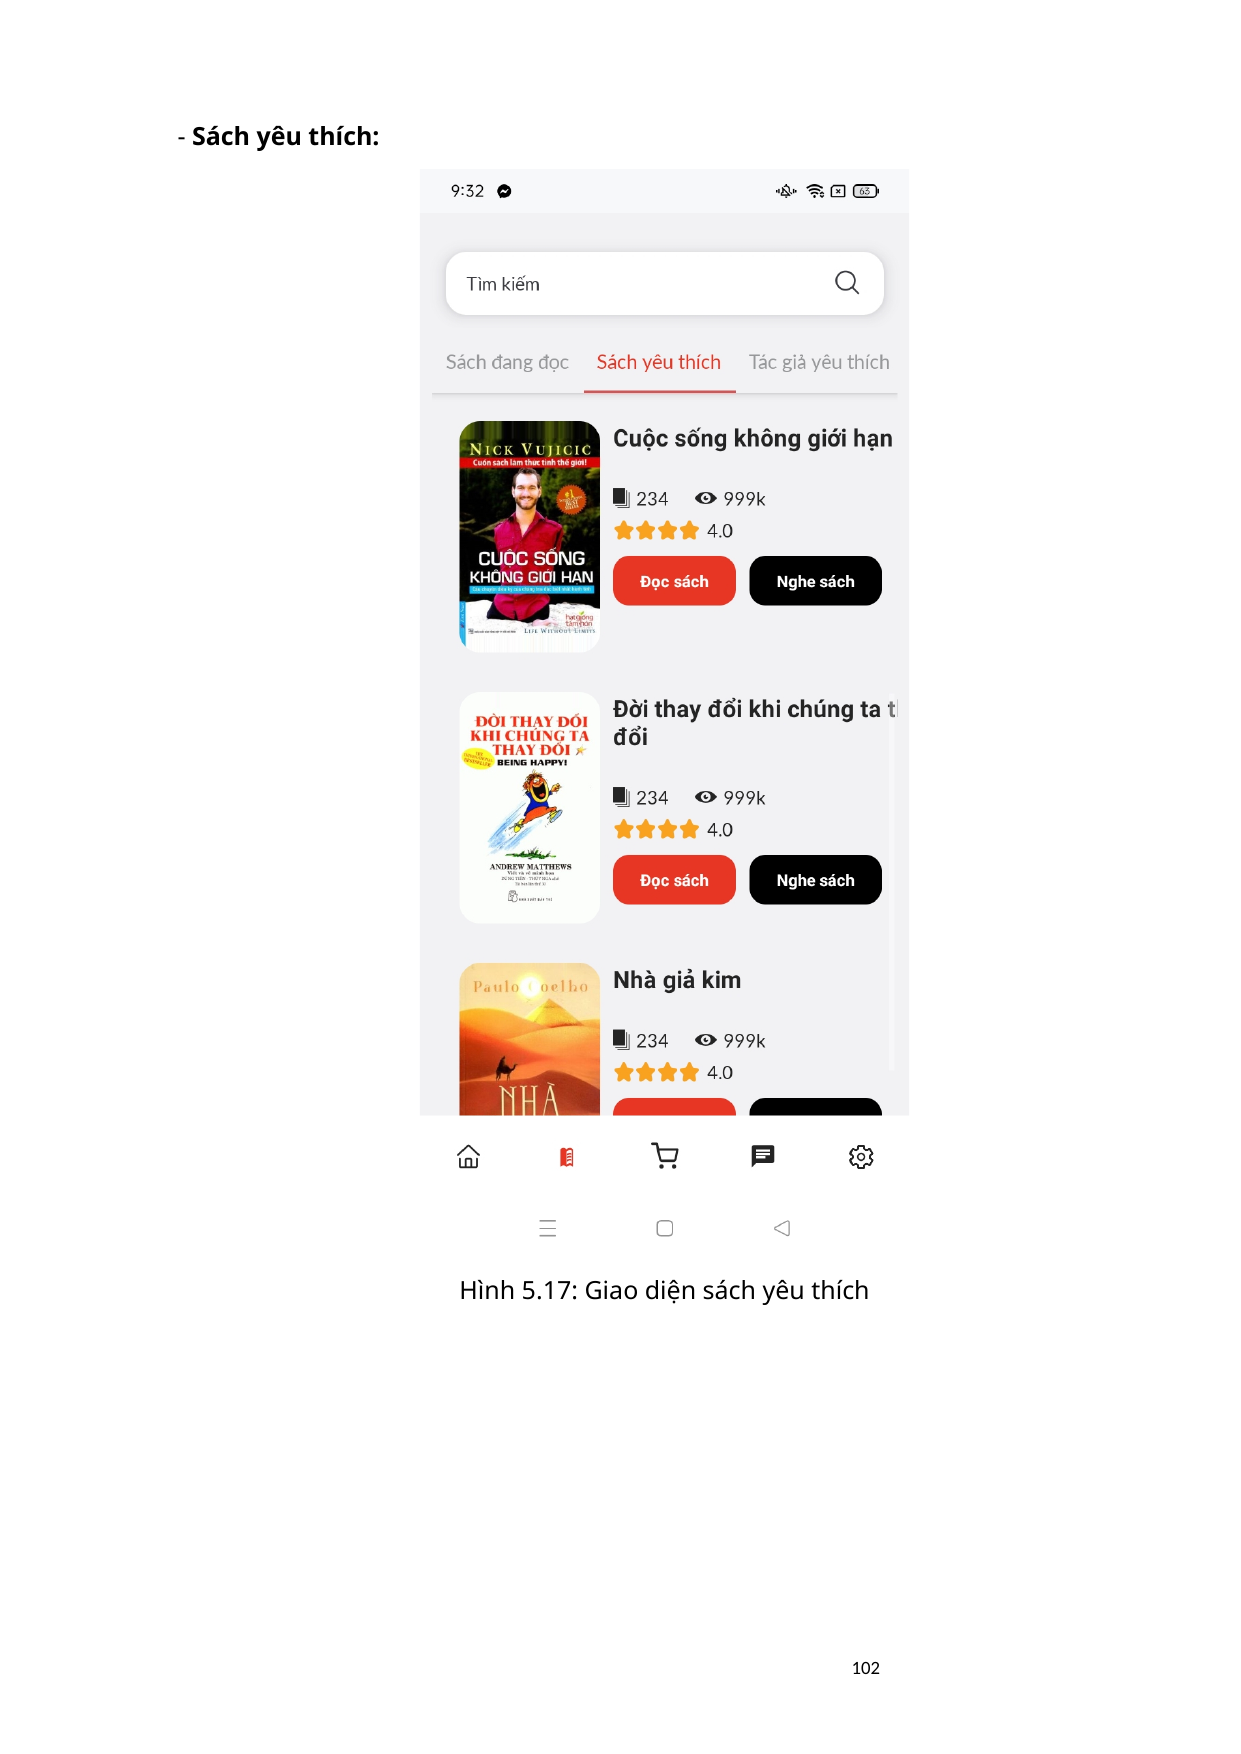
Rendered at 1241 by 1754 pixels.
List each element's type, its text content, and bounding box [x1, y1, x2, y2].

list - Sách yêu thích: [177, 118, 1152, 152]
list Hình 5.17: Giao diện sách yêu thích [177, 1273, 1152, 1307]
picture [419, 169, 910, 1258]
